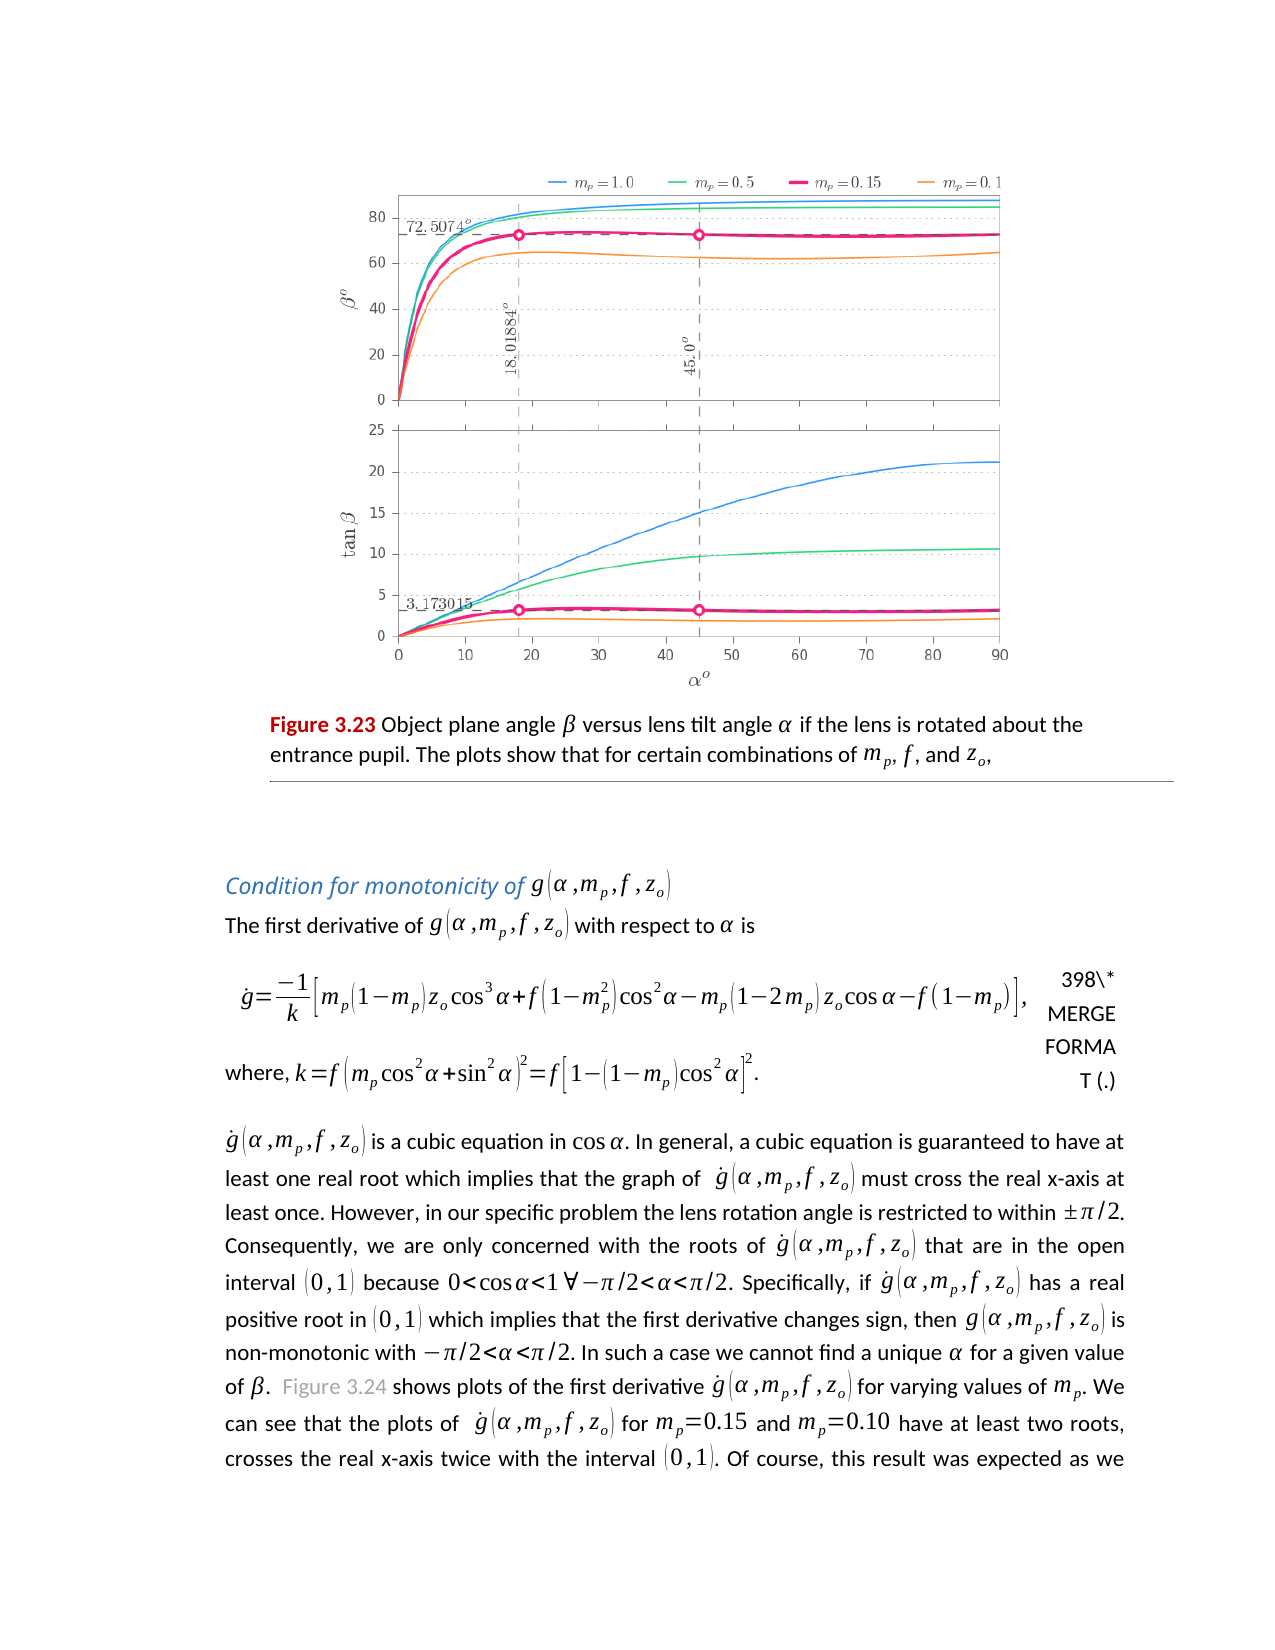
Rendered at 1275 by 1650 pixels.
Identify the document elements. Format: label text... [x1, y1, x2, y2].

picture [335, 165, 1011, 694]
table_header [1042, 961, 1116, 1124]
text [225, 1124, 1125, 1473]
subtitle Condition for monotonicity of [225, 868, 1125, 903]
table_header where, . [225, 961, 1042, 1124]
table_header [221, 165, 1125, 698]
table_cell Figure 3.23 Object plane angle versus lens tilt angle if the lens is rotated about the entrance pupil. The plots show that for certain combinations of , , and , [221, 698, 1125, 821]
text The first derivative of with respect to is [225, 907, 1125, 942]
